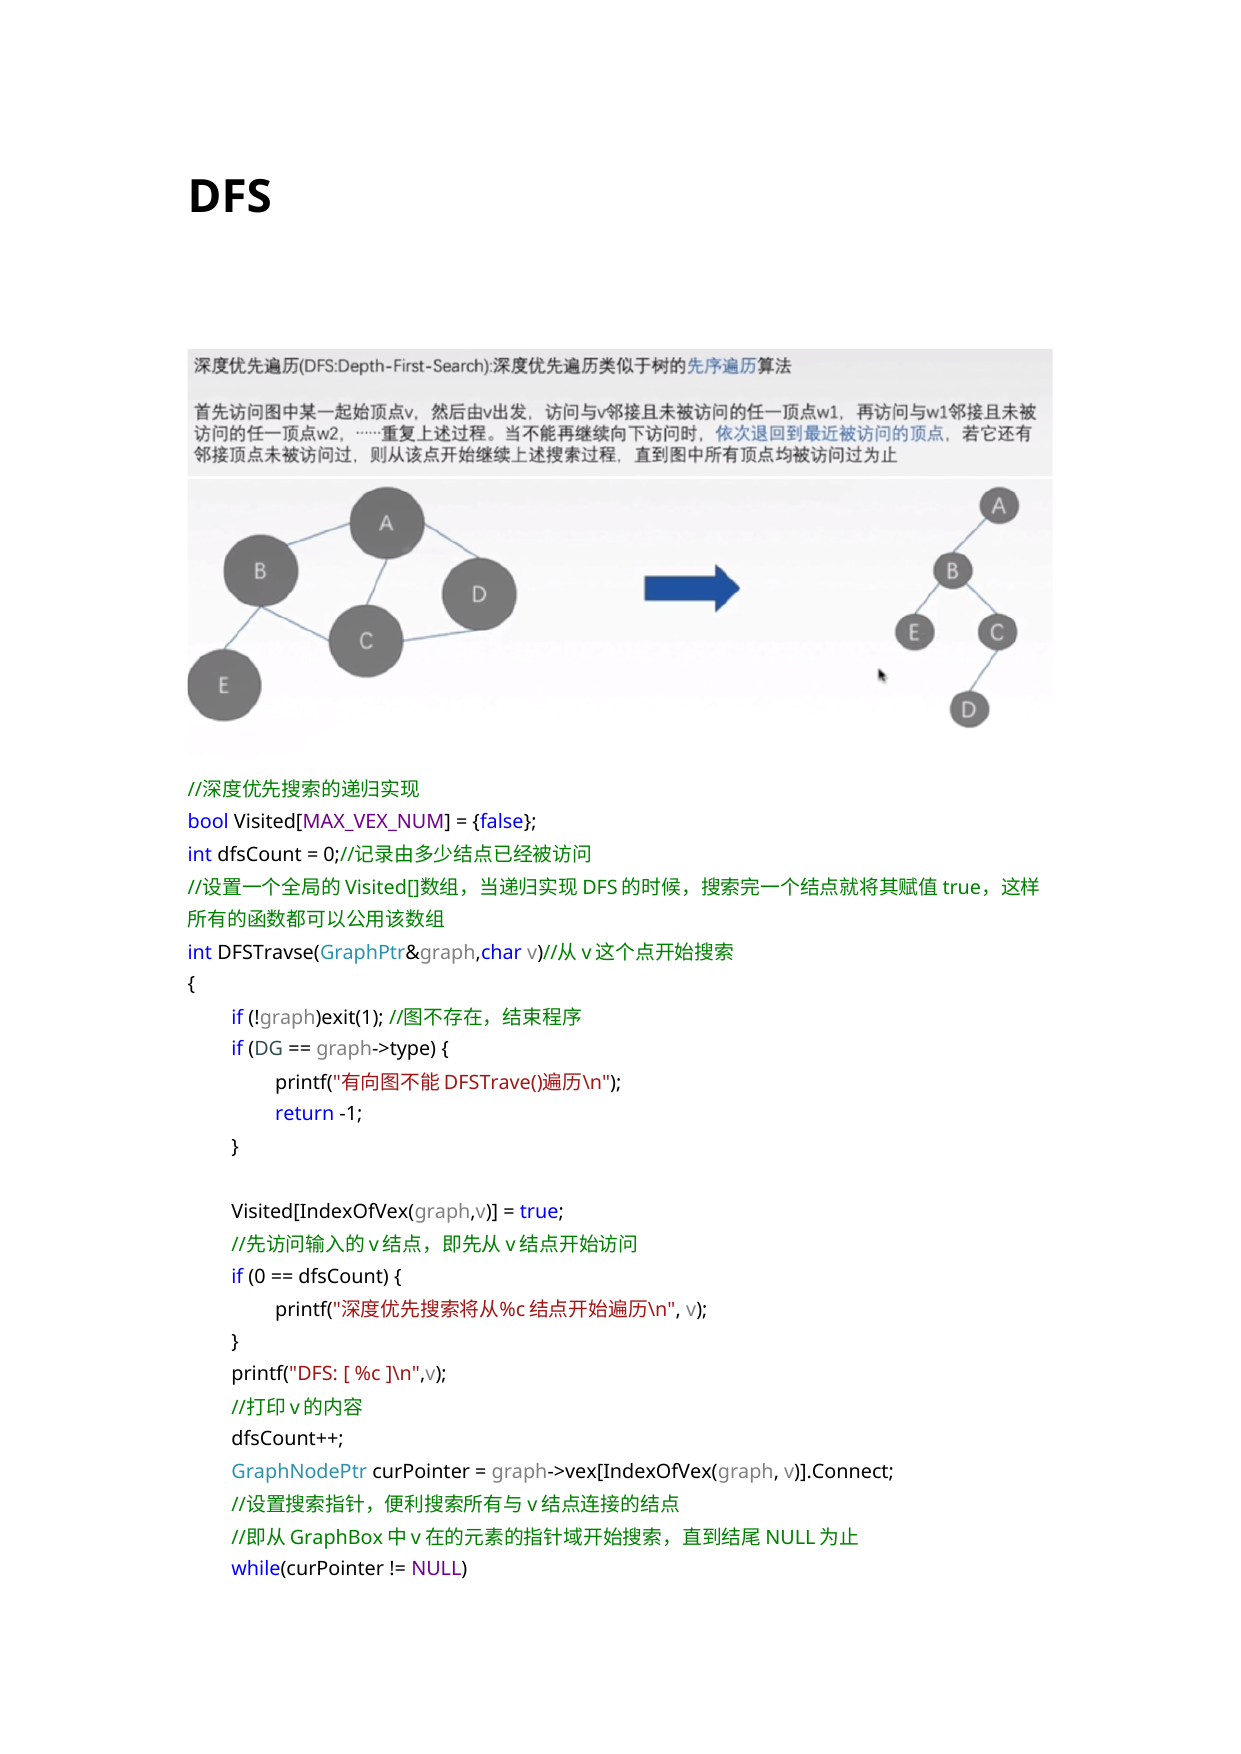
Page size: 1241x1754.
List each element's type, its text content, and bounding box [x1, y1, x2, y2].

text bool Visited[MAX_VEX_NUM] = {false}; [187, 804, 1053, 837]
text //打印v的内容 [187, 1389, 1053, 1422]
text GraphNodePtr curPointer = graph->vex[IndexOfVex(graph, v)].Connect; [187, 1454, 1053, 1487]
text printf("有向图不能DFSTrave()遍历\n"); [187, 1064, 1053, 1097]
picture [187, 349, 1053, 476]
text printf("深度优先搜索将从%c结点开始遍历\n", v); [187, 1292, 1053, 1324]
text } [187, 1324, 1053, 1357]
text { [187, 967, 1053, 999]
text //设置一个全局的Visited[]数组，当递归实现DFS的时候，搜索完一个结点就将其赋值true，这样所有的函数都可以公用该数组 [187, 869, 1053, 934]
text if (DG == graph->type) { [187, 1032, 1053, 1064]
text return -1; [187, 1097, 1053, 1129]
text if (!graph)exit(1); //图不存在，结束程序 [187, 999, 1053, 1032]
text Visited[IndexOfVex(graph,v)] = true; [187, 1194, 1053, 1227]
text printf("DFS: [ %c ]\n",v); [187, 1357, 1053, 1389]
picture [187, 479, 1053, 756]
text if (0 == dfsCount) { [187, 1259, 1053, 1292]
text dfsCount++; [187, 1422, 1053, 1454]
text } [187, 1129, 1053, 1162]
text int dfsCount = 0;//记录由多少结点已经被访问 [187, 837, 1053, 869]
text while(curPointer != NULL) [187, 1552, 1053, 1584]
text //先访问输入的v结点，即先从v结点开始访问 [187, 1227, 1053, 1259]
text //设置搜索指针，便利搜索所有与v结点连接的结点 [187, 1487, 1053, 1519]
subtitle DFS [187, 162, 1053, 227]
text //即从GraphBox中v在的元素的指针域开始搜索，直到结尾NULL为止 [187, 1519, 1053, 1552]
text //深度优先搜索的递归实现 [187, 772, 1053, 804]
text int DFSTravse(GraphPtr&graph,char v)//从v这个点开始搜索 [187, 934, 1053, 967]
